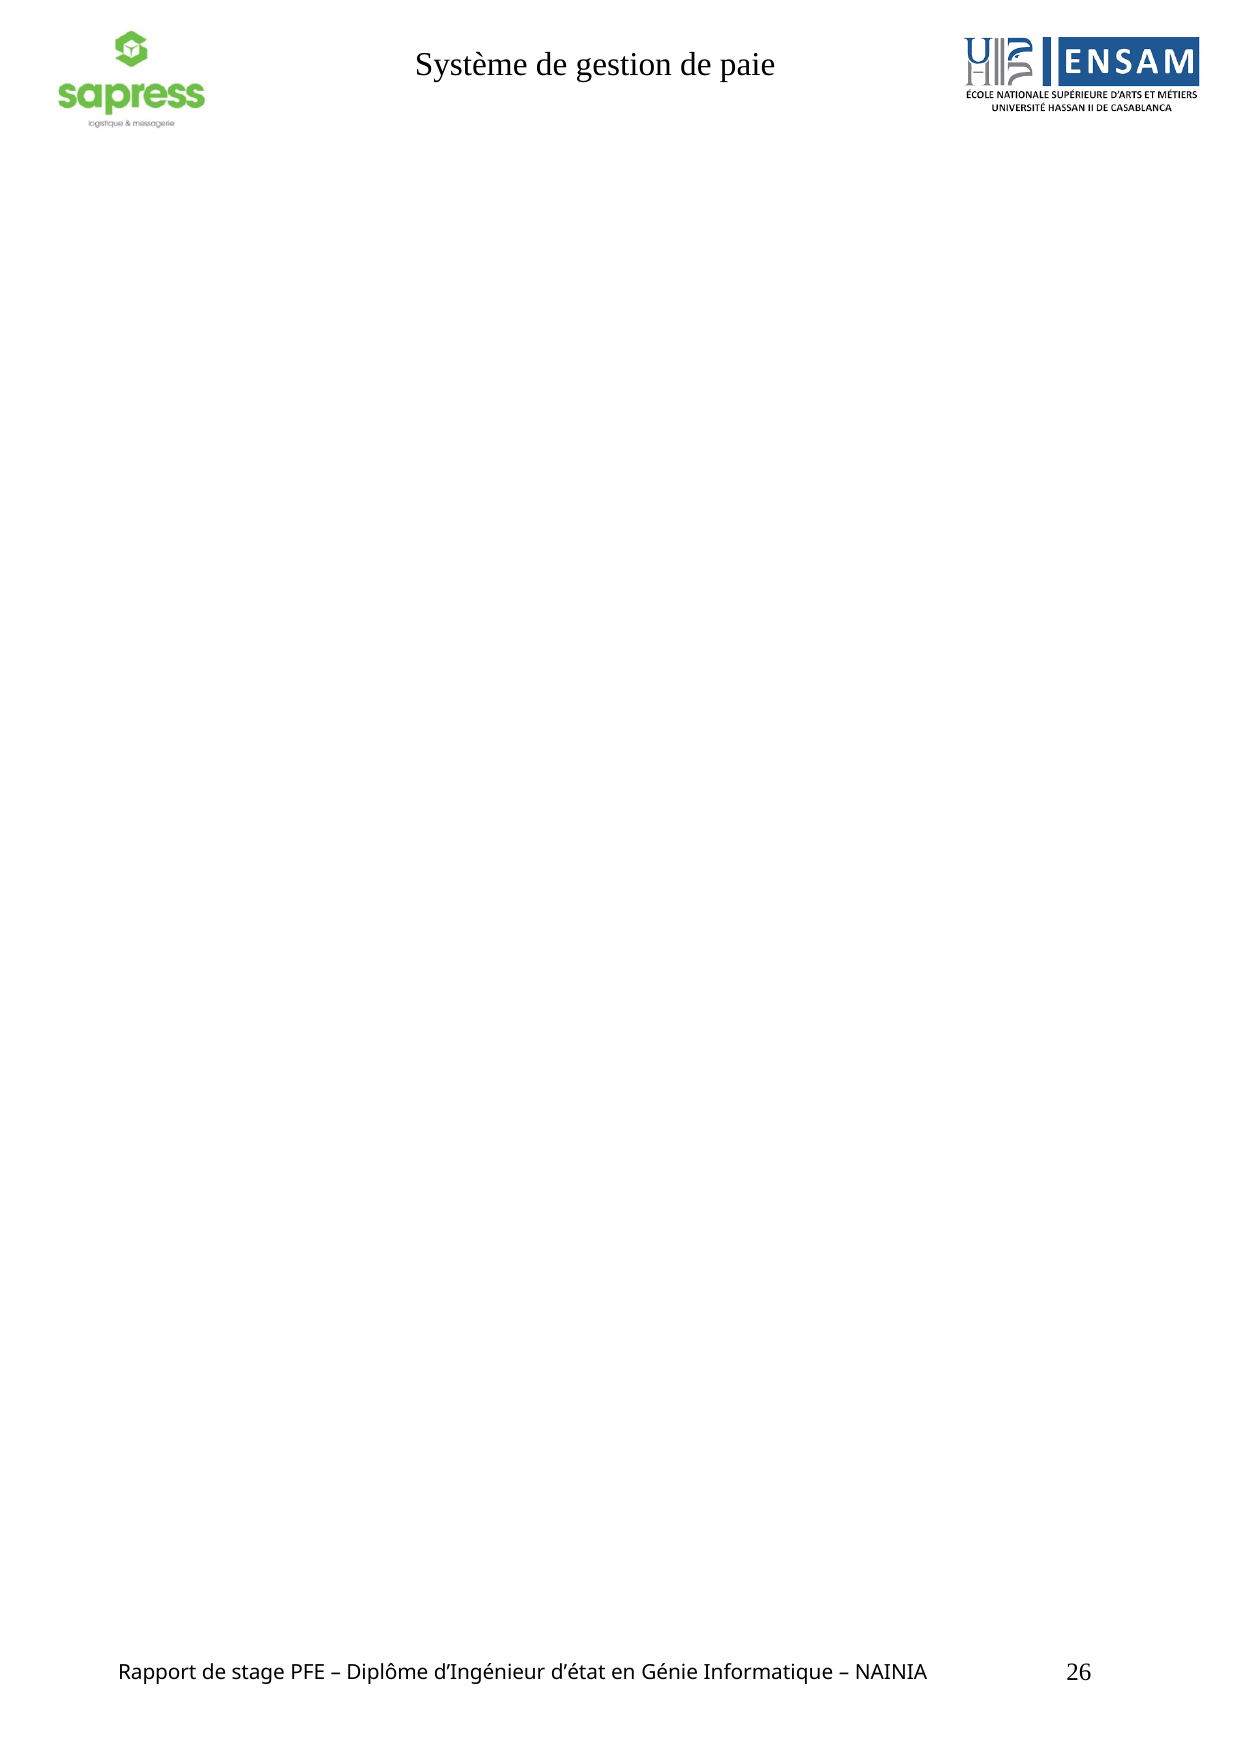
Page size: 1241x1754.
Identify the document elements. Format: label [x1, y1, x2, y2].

picture [960, 31, 1203, 119]
picture [56, 29, 209, 129]
